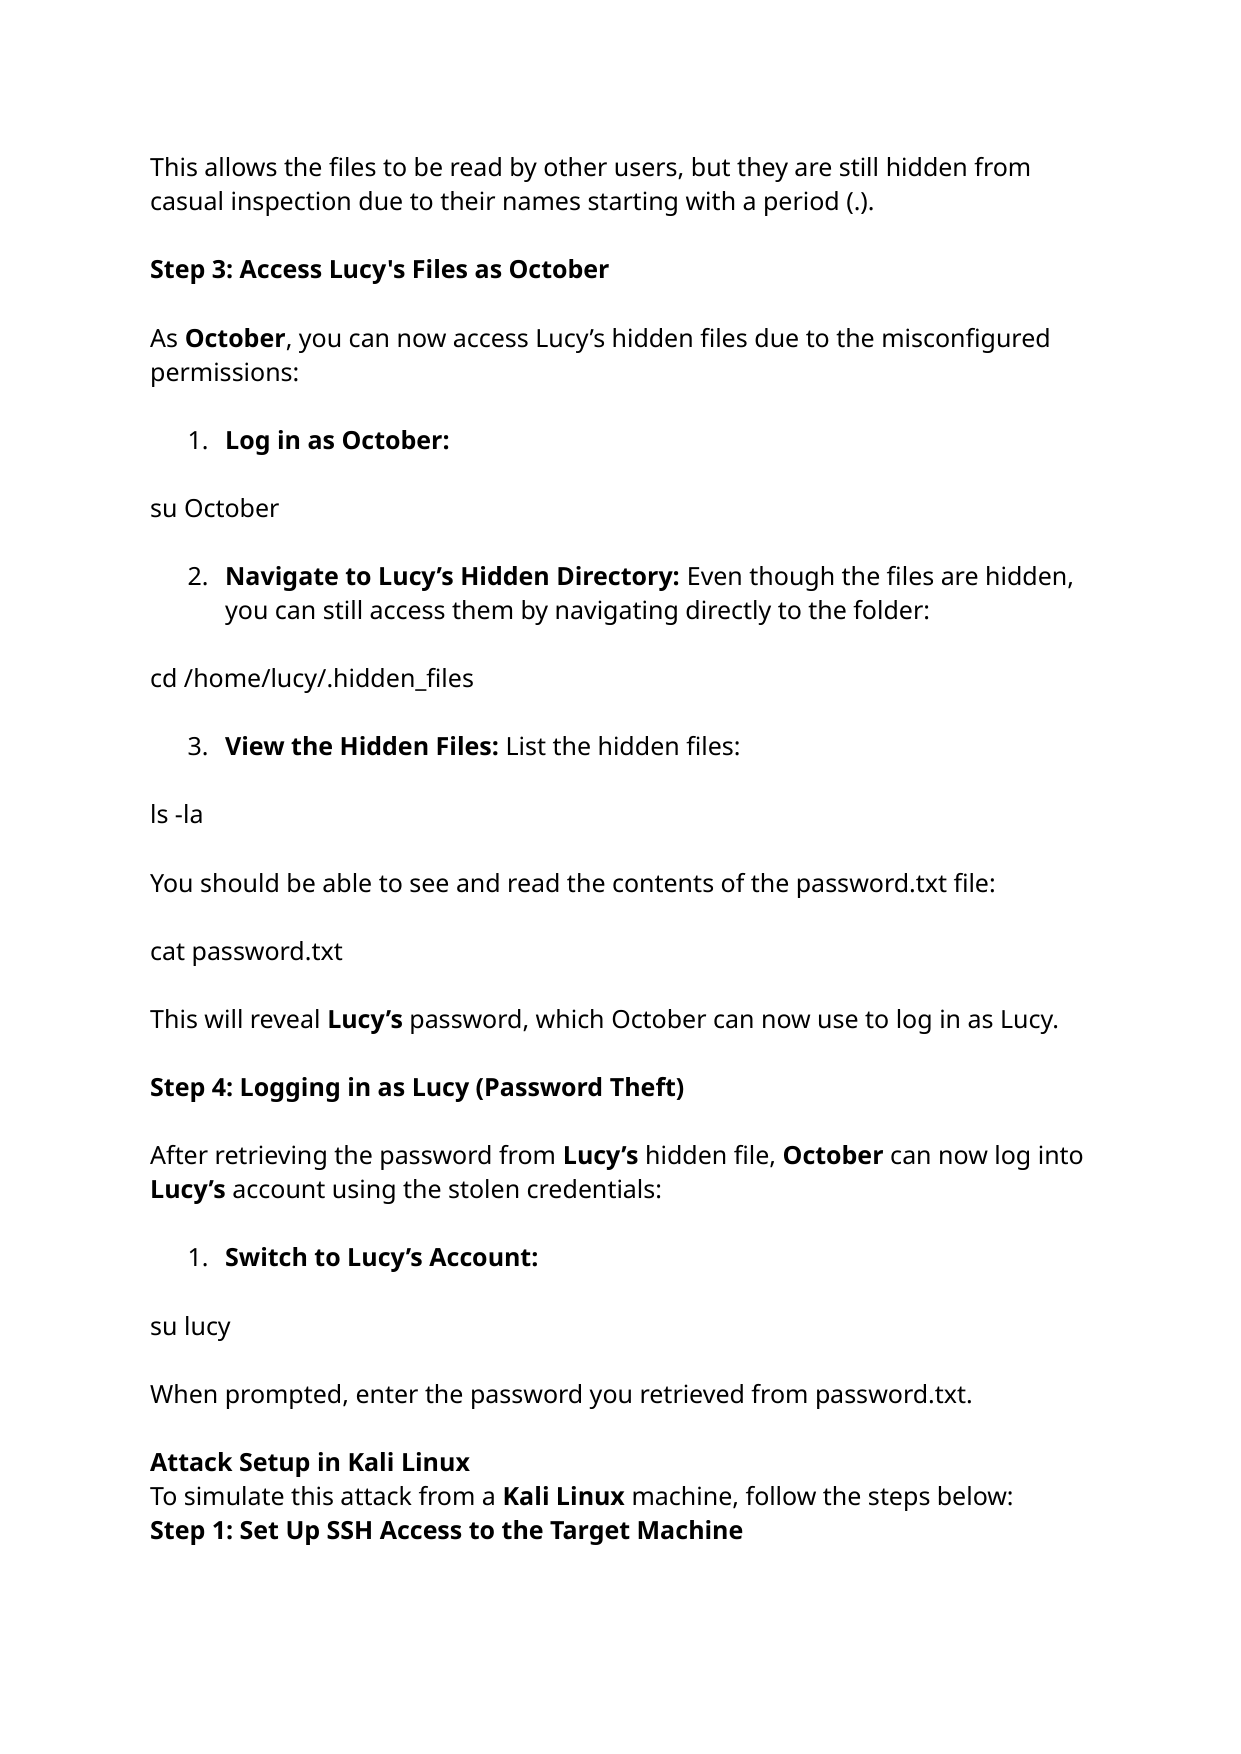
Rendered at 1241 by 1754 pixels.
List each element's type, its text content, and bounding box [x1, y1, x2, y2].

text This will reveal Lucy’s password, which October can now use to log in as Lucy. [150, 1002, 1090, 1036]
list Switch to Lucy’s Account: [187, 1240, 1090, 1274]
text As October, you can now access Lucy’s hidden files due to the misconfigured permissions: [150, 320, 1090, 388]
text Step 1: Set Up SSH Access to the Target Machine [150, 1512, 1090, 1547]
text cat password.txt [150, 933, 1090, 967]
text Step 4: Logging in as Lucy (Password Theft) [150, 1070, 1090, 1104]
text To simulate this attack from a Kali Linux machine, follow the steps below: [150, 1478, 1090, 1512]
text cd /home/lucy/.hidden_files [150, 661, 1090, 695]
text Attack Setup in Kali Linux [150, 1444, 1090, 1478]
list Navigate to Lucy’s Hidden Directory: Even though the files are hidden, you can still access them by navigating directly to the folder: [187, 559, 1090, 627]
text Step 3: Access Lucy's Files as October [150, 252, 1090, 286]
text su lucy [150, 1308, 1090, 1342]
text After retrieving the password from Lucy’s hidden file, October can now log into Lucy’s account using the stolen credentials: [150, 1138, 1090, 1206]
list View the Hidden Files: List the hidden files: [187, 729, 1090, 763]
text You should be able to see and read the contents of the password.txt file: [150, 865, 1090, 899]
list Log in as October: [187, 422, 1090, 457]
text su October [150, 491, 1090, 525]
text ls -la [150, 797, 1090, 831]
text When prompted, enter the password you retrieved from password.txt. [150, 1376, 1090, 1410]
text This allows the files to be read by other users, but they are still hidden from casual inspection due to their names starting with a period (.). [150, 150, 1090, 218]
